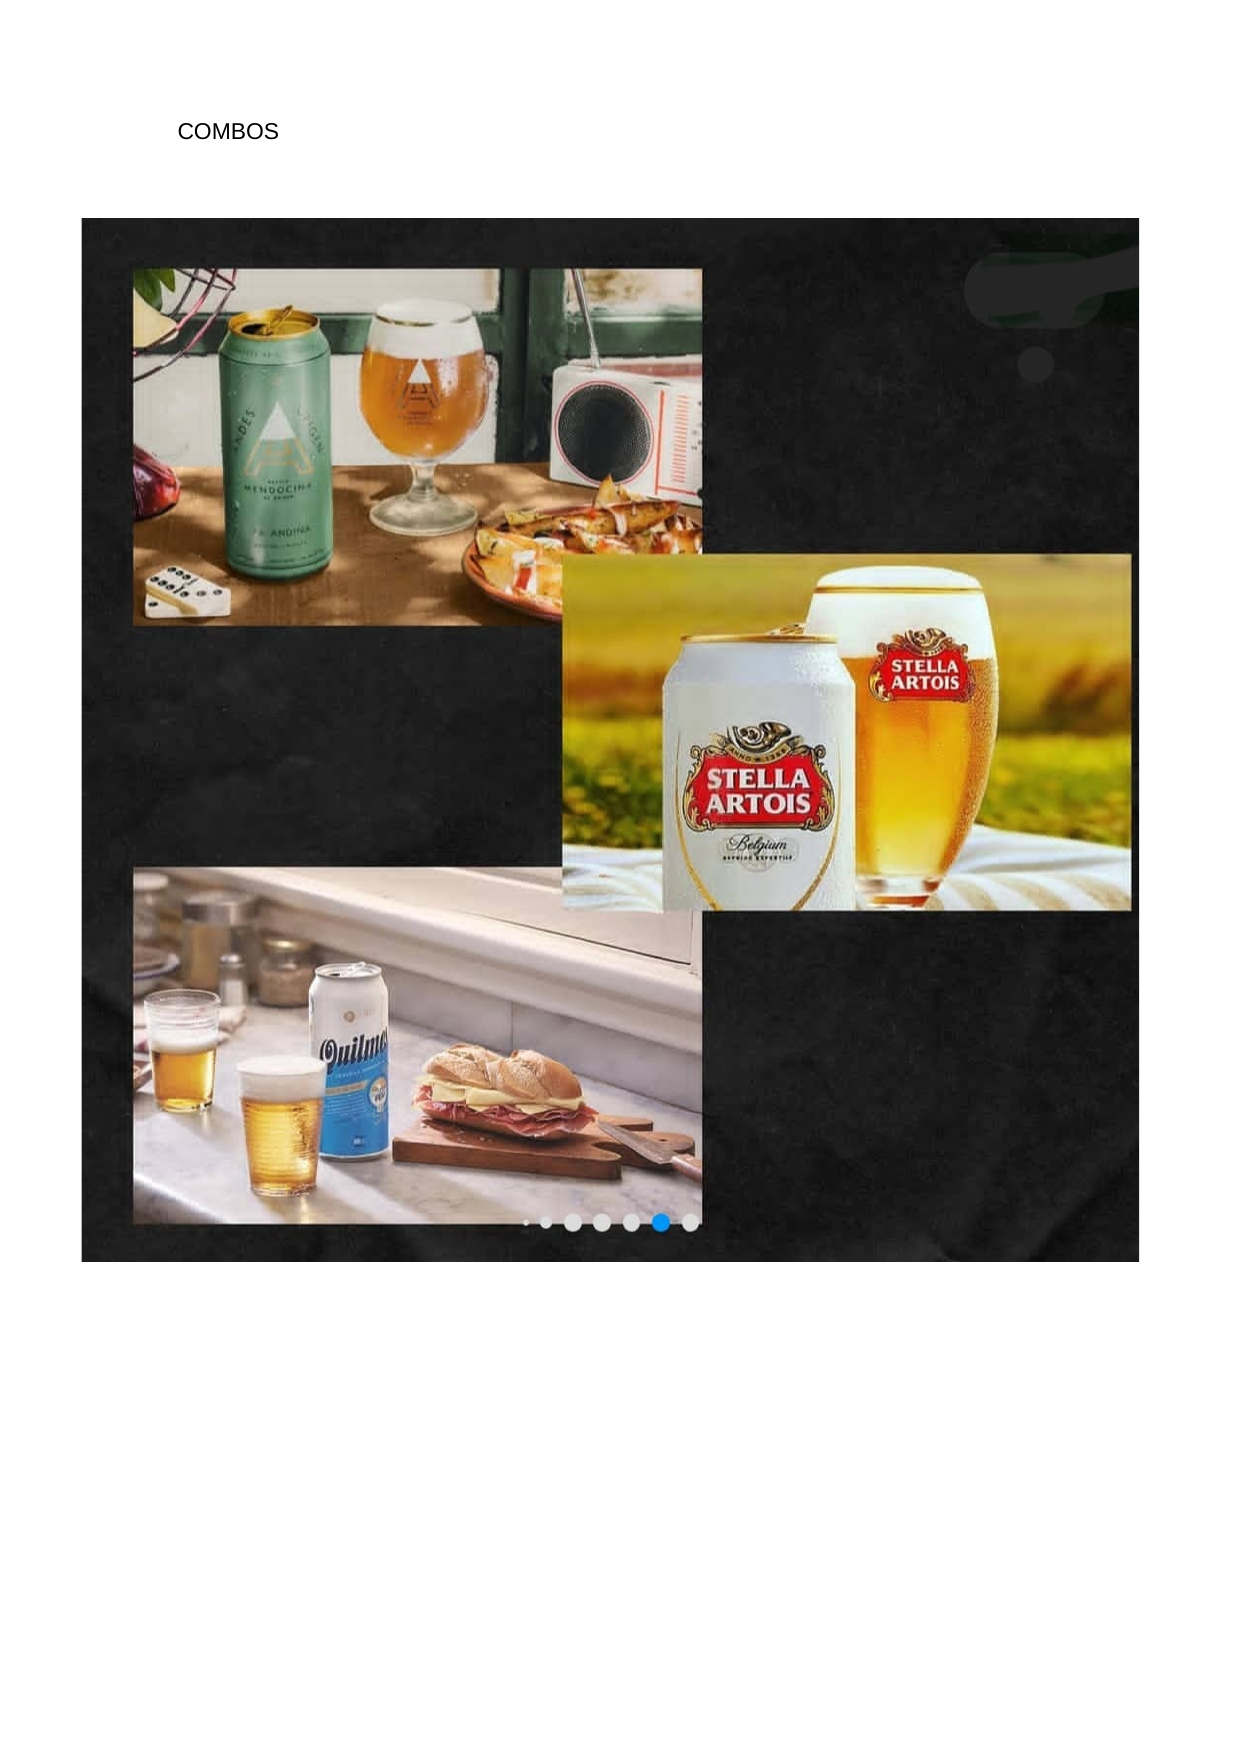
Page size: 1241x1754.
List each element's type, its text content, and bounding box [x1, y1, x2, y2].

picture [81, 218, 1140, 1262]
text COMBOS [177, 118, 1152, 144]
